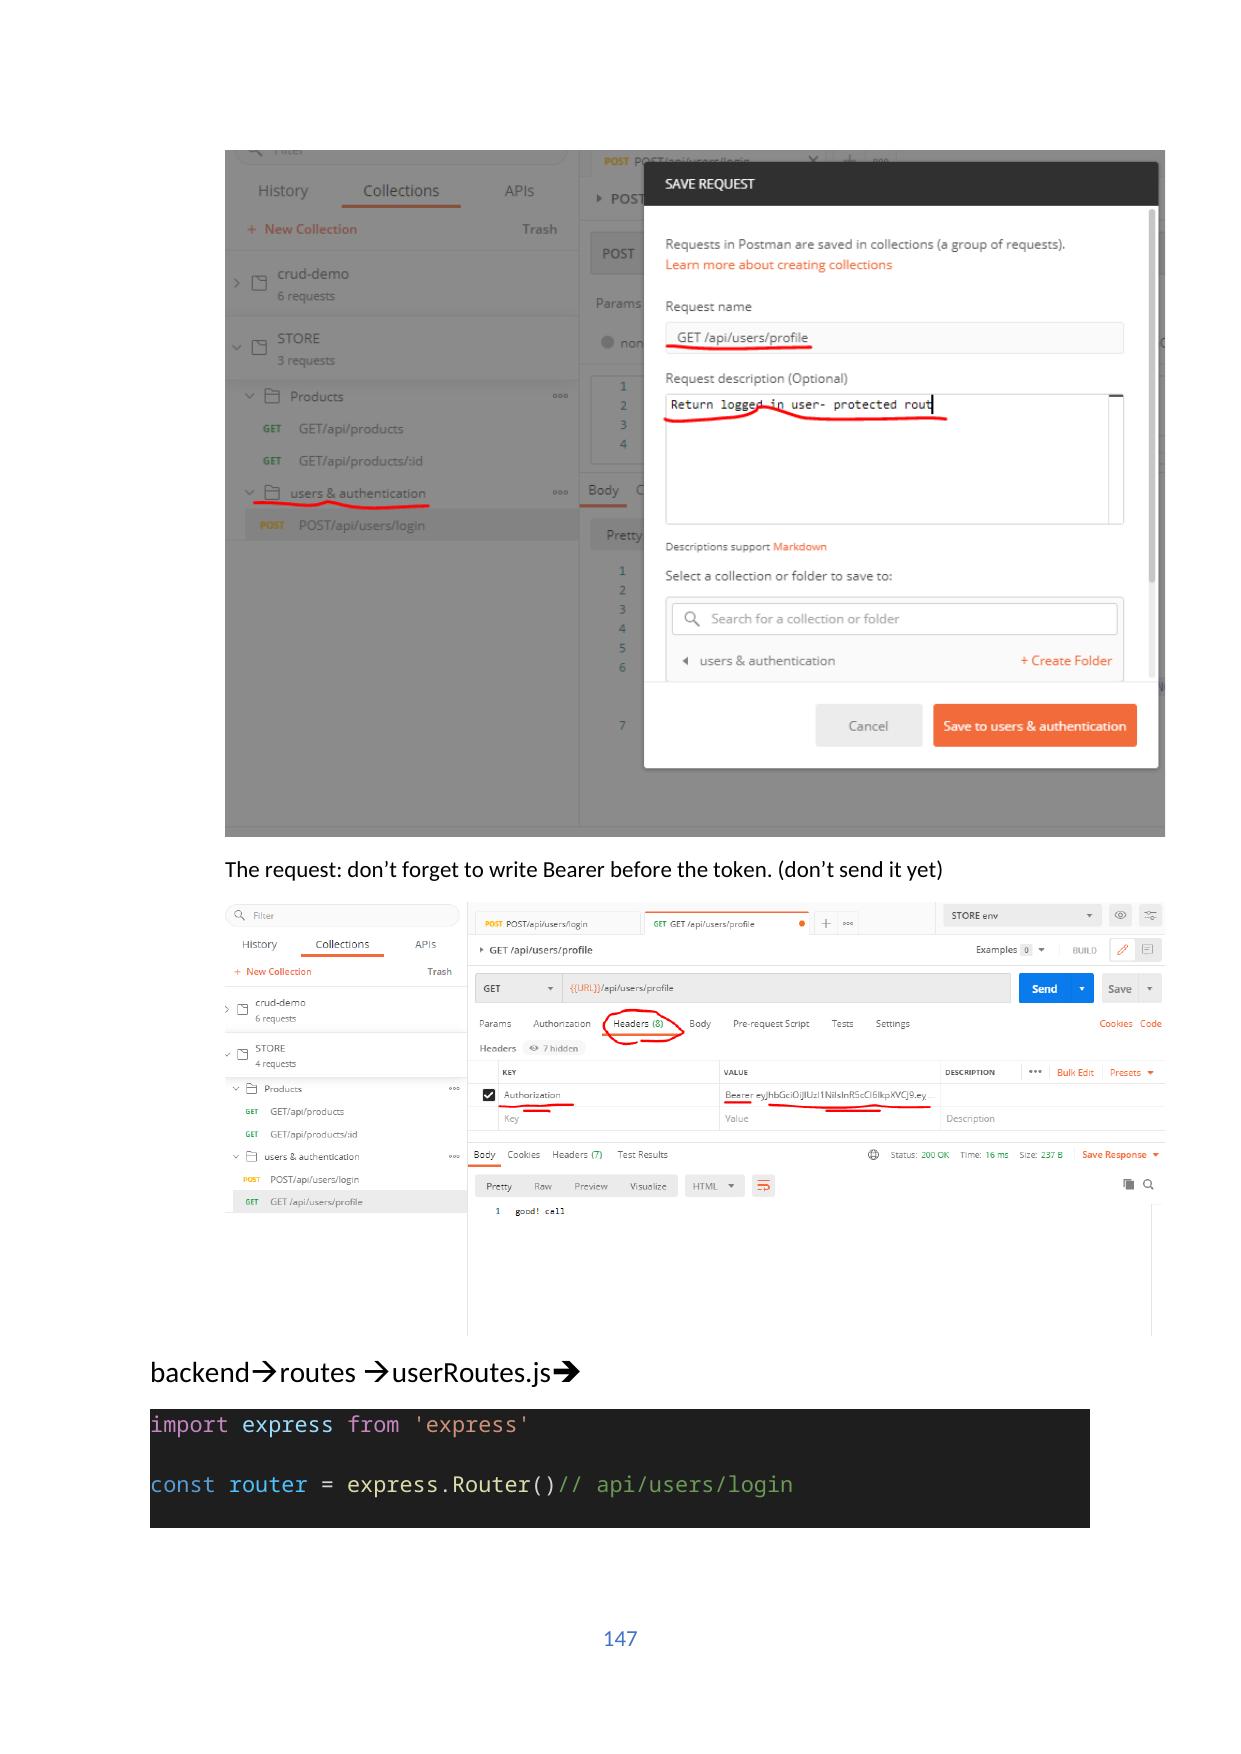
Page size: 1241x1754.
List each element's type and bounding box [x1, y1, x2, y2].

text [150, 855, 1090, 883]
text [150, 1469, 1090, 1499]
picture [225, 902, 1166, 1336]
picture [225, 150, 1166, 837]
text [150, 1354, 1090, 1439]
